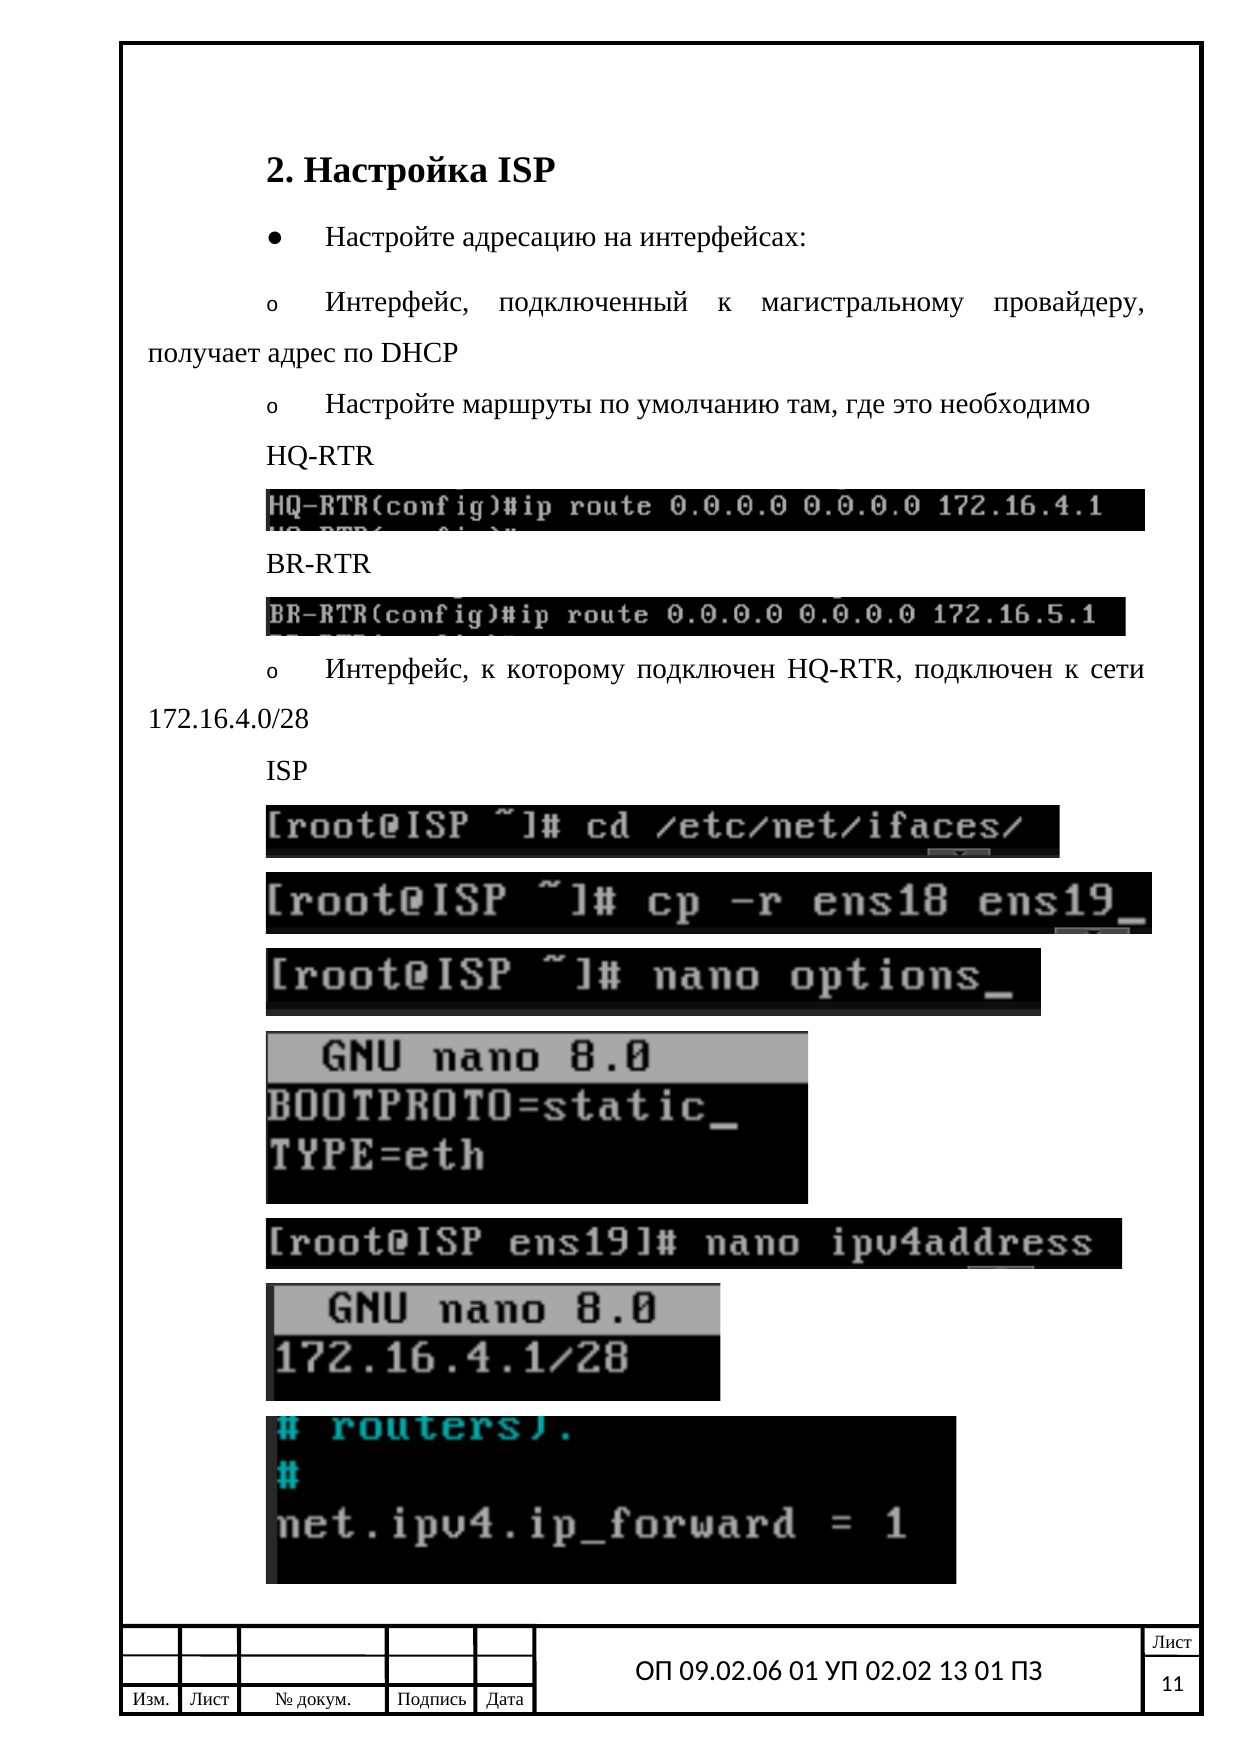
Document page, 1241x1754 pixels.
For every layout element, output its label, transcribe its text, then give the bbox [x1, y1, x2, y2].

text BR-RTR [266, 546, 1145, 579]
subtitle 2. Настройка ISP [148, 147, 1152, 190]
text HQ-RTR [266, 438, 1145, 472]
picture [265, 1031, 809, 1204]
list Интерфейс, к которому подключен HQ-RTR, подключен к сети 172.16.4.0/28 [148, 651, 1145, 735]
picture [265, 597, 1126, 636]
list Интерфейс, подключенный к магистральному провайдеру, получает адрес по DHCP [148, 284, 1145, 368]
picture [265, 1218, 1123, 1269]
picture [265, 489, 1145, 531]
list Настройте маршруты по умолчанию там, где это необходимо [148, 386, 1145, 420]
picture [265, 948, 1041, 1016]
picture [265, 872, 1152, 934]
picture [265, 805, 1060, 858]
text ISP [266, 753, 1145, 787]
list Настройте адресацию на интерфейсах: [148, 219, 1145, 253]
picture [265, 1416, 957, 1584]
picture [265, 1283, 721, 1401]
